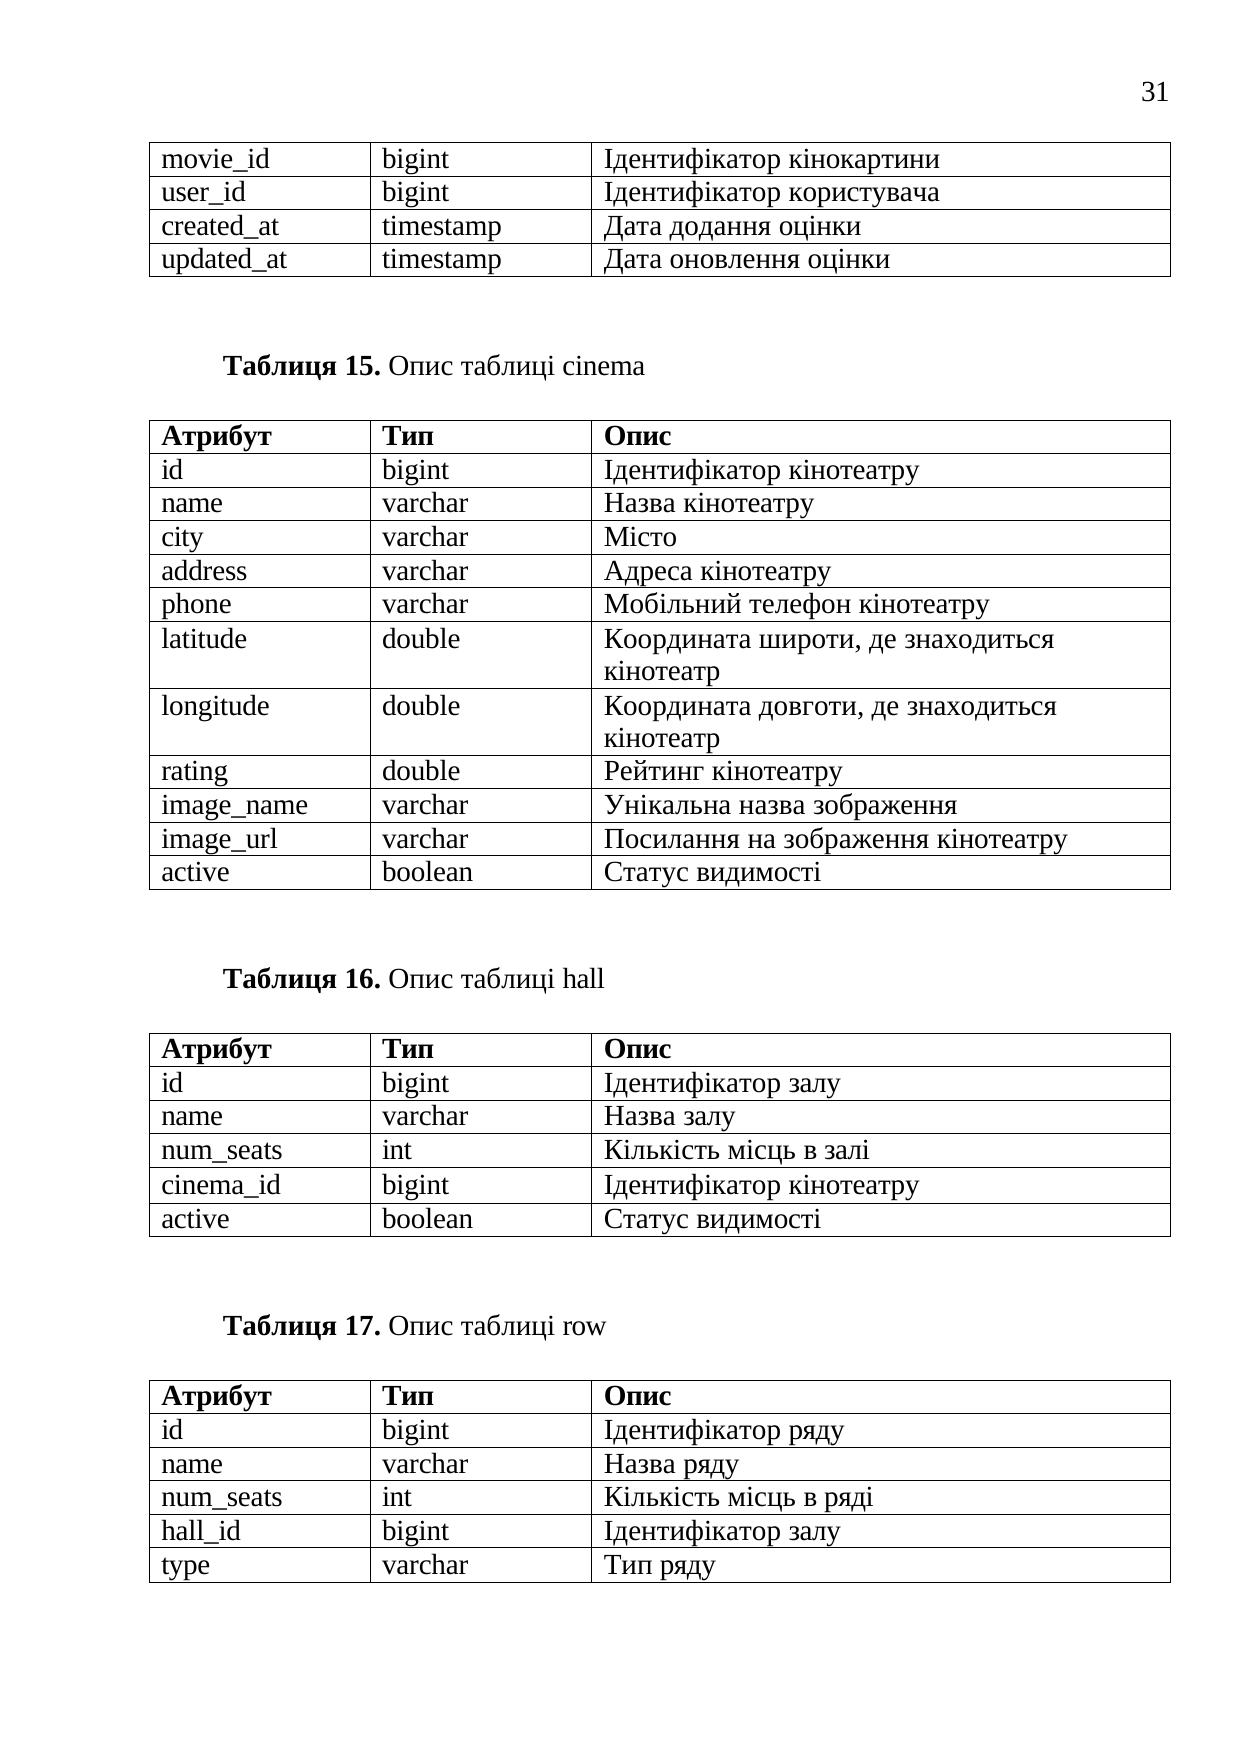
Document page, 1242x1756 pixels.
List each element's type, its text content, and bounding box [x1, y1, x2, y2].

table_cell Назва ряду [592, 1448, 1170, 1480]
table_cell hall_id [150, 1515, 370, 1547]
table_cell varchar [371, 1448, 591, 1480]
table_header Тип [371, 1034, 591, 1066]
table_cell bigint [371, 454, 591, 487]
table_cell bigint [371, 1168, 591, 1202]
table_cell Унікальна назва зображення [592, 789, 1170, 822]
table_header Опис [592, 1034, 1170, 1066]
table_cell num_seats [150, 1134, 370, 1167]
table_header Атрибут [150, 1034, 370, 1066]
table_cell active [150, 856, 370, 889]
table_header Тип [371, 1381, 591, 1413]
table_cell name [150, 1101, 370, 1133]
table_cell int [371, 1481, 591, 1514]
table_cell Ідентифікатор залу [592, 1515, 1170, 1547]
table_cell latitude [150, 622, 370, 688]
table_cell Статус видимості [592, 856, 1170, 889]
table_cell Ідентифікатор кінотеатру [592, 454, 1170, 487]
table_cell address [150, 555, 370, 587]
table_header bigint [371, 143, 591, 176]
table_cell varchar [371, 588, 591, 621]
table_cell longitude [150, 689, 370, 755]
table_cell varchar [371, 789, 591, 822]
table_cell double [371, 622, 591, 688]
table_cell Назва залу [592, 1101, 1170, 1133]
table_cell varchar [371, 1101, 591, 1133]
text Таблиця 17. Опис таблиці row [223, 1308, 1183, 1341]
table_cell updated_at [150, 244, 370, 276]
table_cell Координата довготи, де знаходиться кінотеатр [592, 689, 1170, 755]
table_header Атрибут [150, 1381, 370, 1413]
table_cell Назва кінотеатру [592, 488, 1170, 520]
table_cell bigint [371, 1515, 591, 1547]
table_cell double [371, 689, 591, 755]
text Таблиця 16. Опис таблиці hall [223, 961, 1183, 994]
table_cell id [150, 1414, 370, 1447]
table_header Опис [592, 1381, 1170, 1413]
table_cell Ідентифікатор ряду [592, 1414, 1170, 1447]
table_cell varchar [371, 488, 591, 520]
table_cell Дата додання оцінки [592, 210, 1170, 242]
table_cell Ідентифікатор залу [592, 1067, 1170, 1100]
table_cell cinema_id [150, 1168, 370, 1202]
table_cell city [150, 521, 370, 554]
table_cell Посилання на зображення кінотеатру [592, 823, 1170, 855]
table_cell boolean [371, 1204, 591, 1236]
table_cell name [150, 488, 370, 520]
table_cell Координата широти, де знаходиться кінотеатр [592, 622, 1170, 688]
table_cell name [150, 1448, 370, 1480]
table_cell bigint [371, 1414, 591, 1447]
table_cell Ідентифікатор користувача [592, 177, 1170, 209]
table_cell varchar [371, 1548, 591, 1582]
table_header Атрибут [150, 421, 370, 453]
table_cell Мобільний телефон кінотеатру [592, 588, 1170, 621]
table_header Опис [592, 421, 1170, 453]
table_cell varchar [371, 521, 591, 554]
table_cell num_seats [150, 1481, 370, 1514]
table_cell double [371, 756, 591, 788]
table_cell created_at [150, 210, 370, 242]
table_cell timestamp [371, 244, 591, 276]
table_cell id [150, 454, 370, 487]
table_cell varchar [371, 823, 591, 855]
table_cell image_name [150, 789, 370, 822]
table_cell Рейтинг кінотеатру [592, 756, 1170, 788]
table_cell varchar [371, 555, 591, 587]
table_cell active [150, 1204, 370, 1236]
table_cell Кількість місць в ряді [592, 1481, 1170, 1514]
table_header Ідентифікатор кінокартини [592, 143, 1170, 176]
table_cell Кількість місць в залі [592, 1134, 1170, 1167]
table_cell image_url [150, 823, 370, 855]
table_cell bigint [371, 177, 591, 209]
text Таблиця 15. Опис таблиці cinema [223, 348, 1183, 381]
table_cell Статус видимості [592, 1204, 1170, 1236]
table_cell Ідентифікатор кінотеатру [592, 1168, 1170, 1202]
table_cell id [150, 1067, 370, 1100]
table_header movie_id [150, 143, 370, 176]
table_cell boolean [371, 856, 591, 889]
table_cell timestamp [371, 210, 591, 242]
table_cell type [150, 1548, 370, 1582]
table_cell int [371, 1134, 591, 1167]
table_header Тип [371, 421, 591, 453]
table_cell Адреса кінотеатру [592, 555, 1170, 587]
table_cell Тип ряду [592, 1548, 1170, 1582]
table_cell bigint [371, 1067, 591, 1100]
table_cell phone [150, 588, 370, 621]
table_cell Дата оновлення оцінки [592, 244, 1170, 276]
table_cell Місто [592, 521, 1170, 554]
table_cell user_id [150, 177, 370, 209]
table_cell rating [150, 756, 370, 788]
